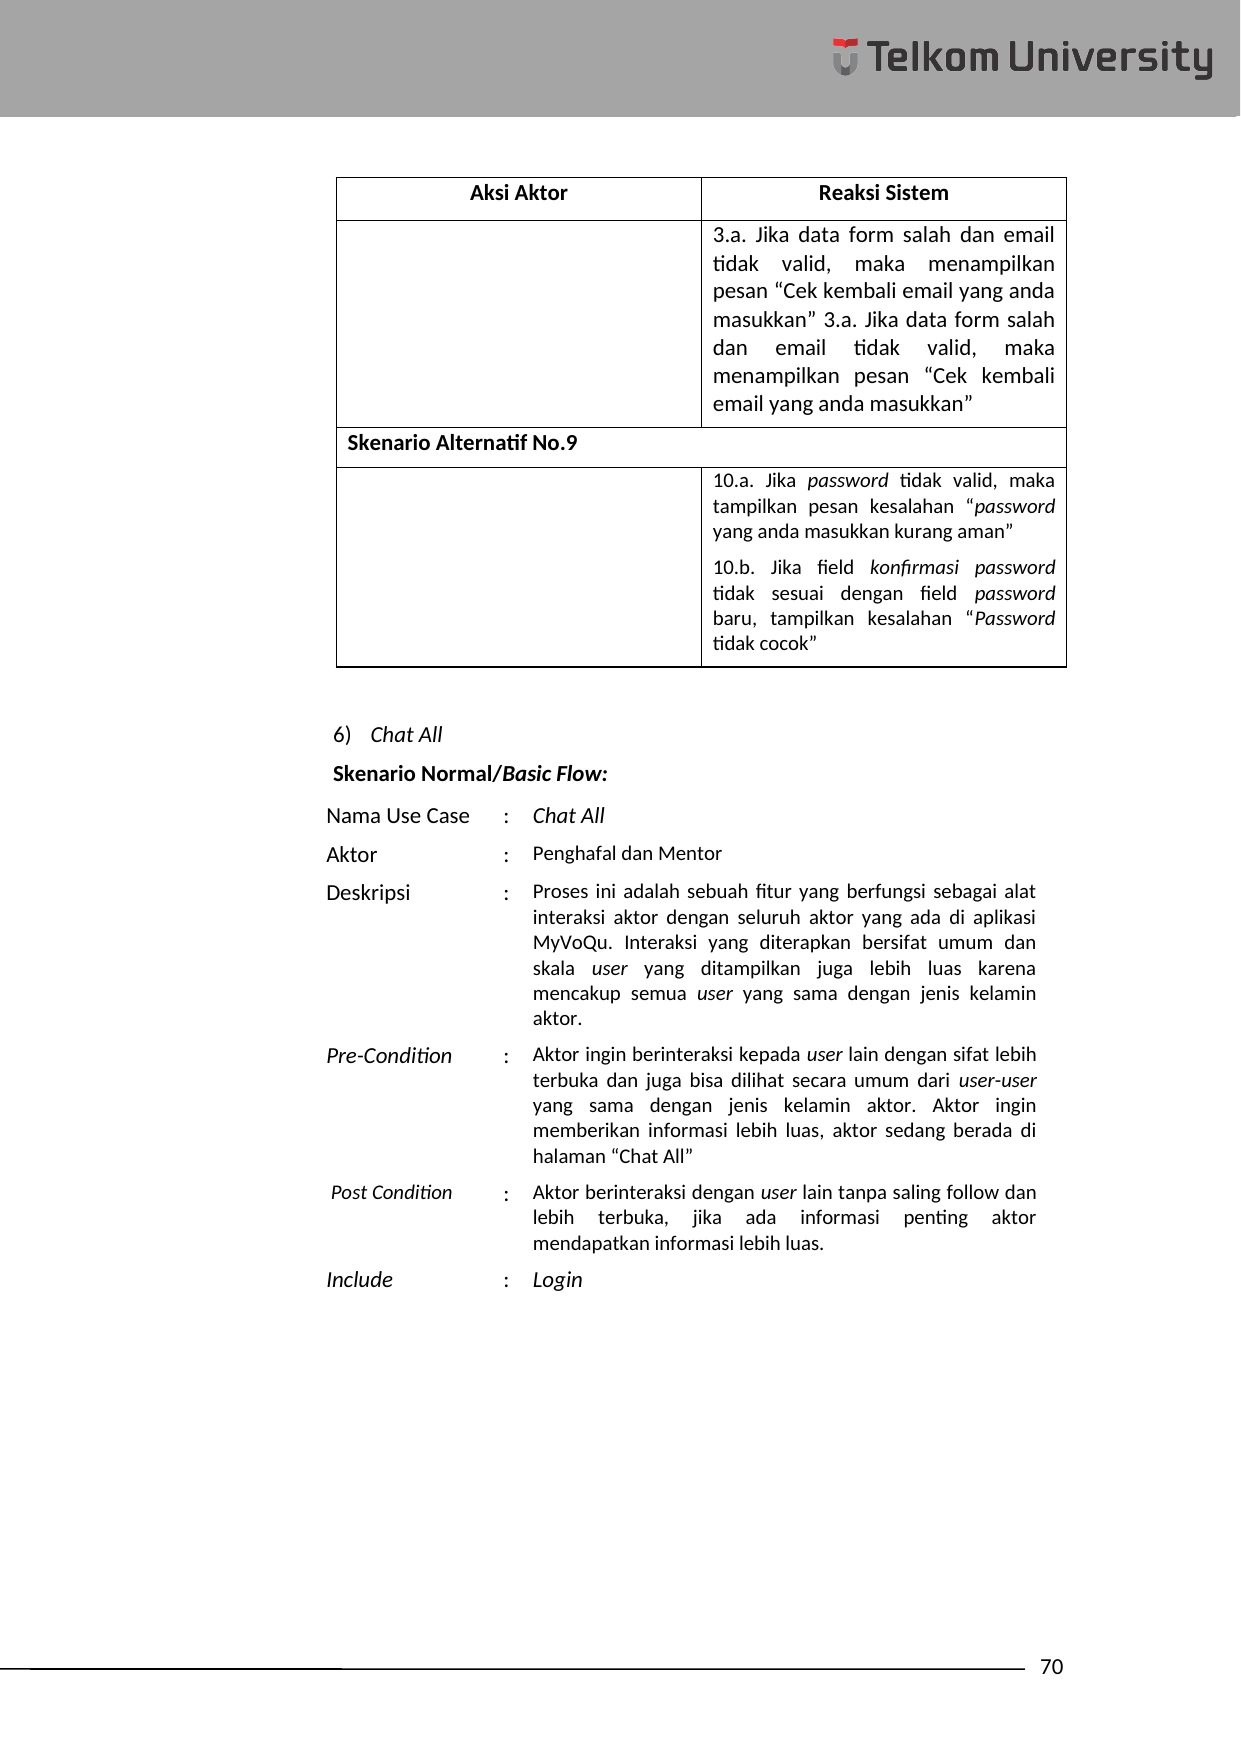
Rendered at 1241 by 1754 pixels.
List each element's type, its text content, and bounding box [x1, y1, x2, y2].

table_header : [492, 802, 521, 840]
table_cell 3.a. Jika data form salah dan email tidak valid, maka menampilkan pesan “Cek kembali email yang anda masukkan” 3.a. Jika data form salah dan email tidak valid, maka menampilkan pesan “Cek kembali email yang anda masukkan” [702, 221, 1066, 427]
text Skenario Normal/Basic Flow: [333, 759, 1063, 787]
table_header Chat All [521, 802, 1048, 840]
table_cell : [492, 1179, 521, 1266]
table_cell Pre-Condition [315, 1041, 492, 1179]
table_cell 10.a. Jika password tidak valid, maka tampilkan pesan kesalahan “password yang anda masukkan kurang aman” 10.b. Jika field konfirmasi password tidak sesuai dengan field password baru, tampilkan kesalahan “Password tidak cocok” [702, 468, 1066, 666]
table_cell : [492, 879, 521, 1041]
picture [833, 38, 1213, 80]
table_cell Include [315, 1266, 492, 1304]
table_header Nama Use Case [315, 802, 492, 840]
table_cell : [492, 1041, 521, 1179]
table_cell Deskripsi [315, 879, 492, 1041]
table_cell Proses ini adalah sebuah fitur yang berfungsi sebagai alat interaksi aktor dengan seluruh aktor yang ada di aplikasi MyVoQu. Interaksi yang diterapkan bersifat umum dan skala user yang ditampilkan juga lebih luas karena mencakup semua user yang sama dengan jenis kelamin aktor. [521, 879, 1048, 1041]
table_cell Post Condition [315, 1179, 492, 1266]
table_header Reaksi Sistem [702, 178, 1066, 219]
table_cell [337, 468, 701, 666]
table_cell Penghafal dan Mentor [521, 840, 1048, 878]
table_cell : [492, 1266, 521, 1304]
table_cell [337, 221, 701, 427]
table_cell Aktor berinteraksi dengan user lain tanpa saling follow dan lebih terbuka, jika ada informasi penting aktor mendapatkan informasi lebih luas. [521, 1179, 1048, 1266]
table_cell Aktor [315, 840, 492, 878]
table_cell : [492, 840, 521, 878]
table_cell Aktor ingin berinteraksi kepada user lain dengan sifat lebih terbuka dan juga bisa dilihat secara umum dari user-user yang sama dengan jenis kelamin aktor. Aktor ingin memberikan informasi lebih luas, aktor sedang berada di halaman “Chat All” [521, 1041, 1048, 1179]
table_cell Login [521, 1266, 1048, 1304]
list Chat All [333, 721, 1063, 748]
table_header Aksi Aktor [337, 178, 701, 219]
table_cell Skenario Alternatif No.9 [337, 428, 1066, 467]
